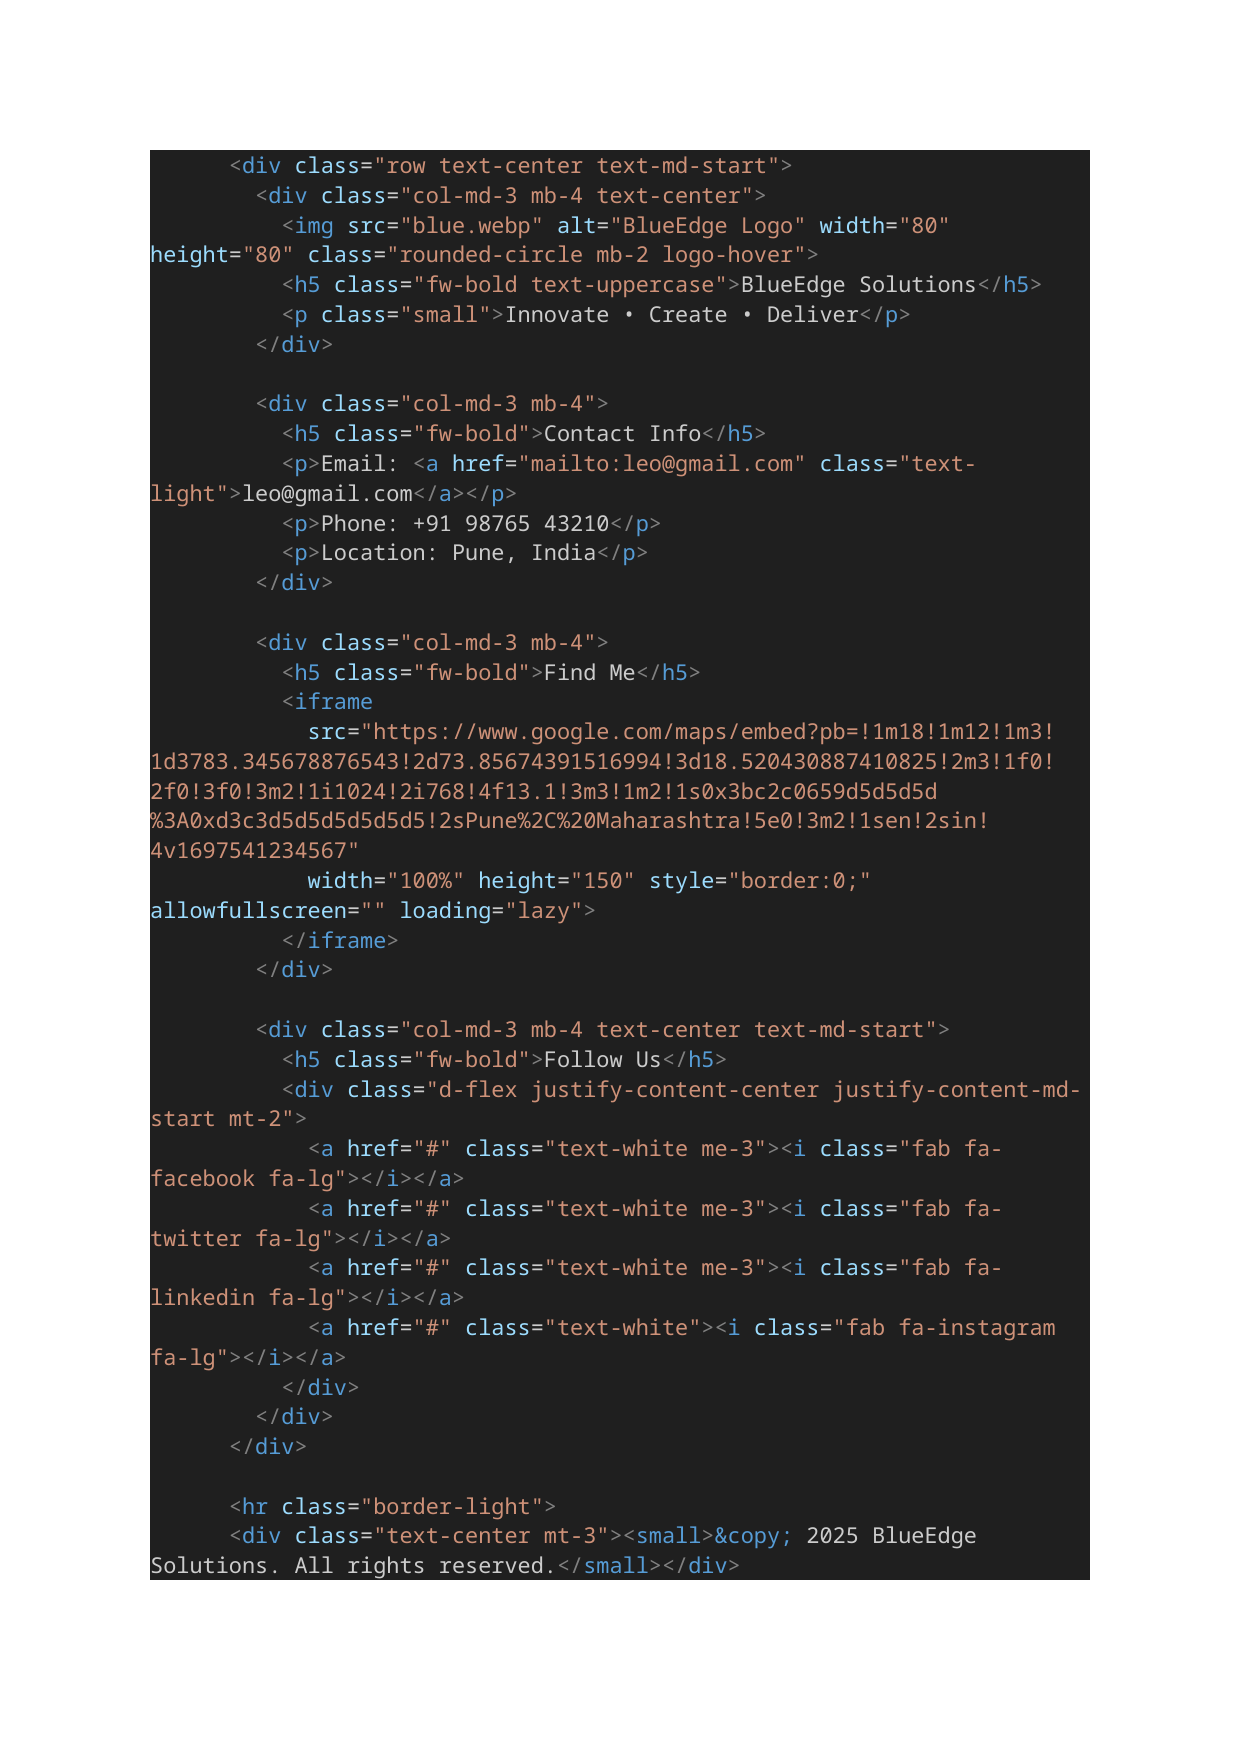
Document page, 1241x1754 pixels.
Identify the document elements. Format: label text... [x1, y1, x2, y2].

text <p class="small">Innovate • Create • Deliver</p> [150, 299, 1090, 329]
text src="https://www.google.com/maps/embed?pb=!1m18!1m12!1m3!1d3783.345678876543!2d73.85674391516994!3d18.520430887410825!2m3!1f0!2f0!3f0!3m2!1i1024!2i768!4f13.1!3m3!1m2!1s0x3bc2c0659d5d5d5d%3A0xd3c3d5d5d5d5d5d5!2sPune%2C%20Maharashtra!5e0!3m2!1sen!2sin!4v1697541234567" [150, 716, 1090, 865]
text </div> [150, 1371, 1090, 1401]
text <a href="#" class="text-white me-3"><i class="fab fa-linkedin fa-lg"></i></a> [150, 1252, 1090, 1312]
text </div> [150, 1431, 1090, 1461]
text </div> [150, 1401, 1090, 1431]
text <div class="col-md-3 mb-4"> [150, 388, 1090, 418]
text <div class="col-md-3 mb-4 text-center text-md-start"> [150, 1014, 1090, 1044]
text </iframe> [150, 924, 1090, 954]
text <hr class="border-light"> [150, 1491, 1090, 1520]
text <h5 class="fw-bold">Contact Info</h5> [150, 418, 1090, 448]
text <div class="row text-center text-md-start"> [150, 150, 1090, 180]
text </div> [150, 954, 1090, 984]
text <h5 class="fw-bold text-uppercase">BlueEdge Solutions</h5> [150, 269, 1090, 299]
text <a href="#" class="text-white"><i class="fab fa-instagram fa-lg"></i></a> [150, 1312, 1090, 1371]
text <a href="#" class="text-white me-3"><i class="fab fa-facebook fa-lg"></i></a> [150, 1133, 1090, 1193]
text <iframe [150, 686, 1090, 716]
text <a href="#" class="text-white me-3"><i class="fab fa-twitter fa-lg"></i></a> [150, 1193, 1090, 1252]
text <h5 class="fw-bold">Find Me</h5> [150, 656, 1090, 686]
text </div> [150, 567, 1090, 597]
text <div class="text-center mt-3"><small>&copy; 2025 BlueEdge Solutions. All rights reserved.</small></div> [150, 1520, 1090, 1580]
text <div class="col-md-3 mb-4 text-center"> [150, 180, 1090, 209]
text <img src="blue.webp" alt="BlueEdge Logo" width="80" height="80" class="rounded-circle mb-2 logo-hover"> [150, 209, 1090, 269]
text </div> [150, 329, 1090, 358]
text <h5 class="fw-bold">Follow Us</h5> [150, 1044, 1090, 1073]
text <div class="col-md-3 mb-4"> [150, 627, 1090, 656]
text <p>Phone: +91 98765 43210</p> [150, 507, 1090, 537]
text <p>Location: Pune, India</p> [150, 537, 1090, 567]
text <p>Email: <a href="mailto:leo@gmail.com" class="text-light">leo@gmail.com</a></p> [150, 448, 1090, 507]
text <div class="d-flex justify-content-center justify-content-md-start mt-2"> [150, 1073, 1090, 1133]
text width="100%" height="150" style="border:0;" allowfullscreen="" loading="lazy"> [150, 865, 1090, 924]
